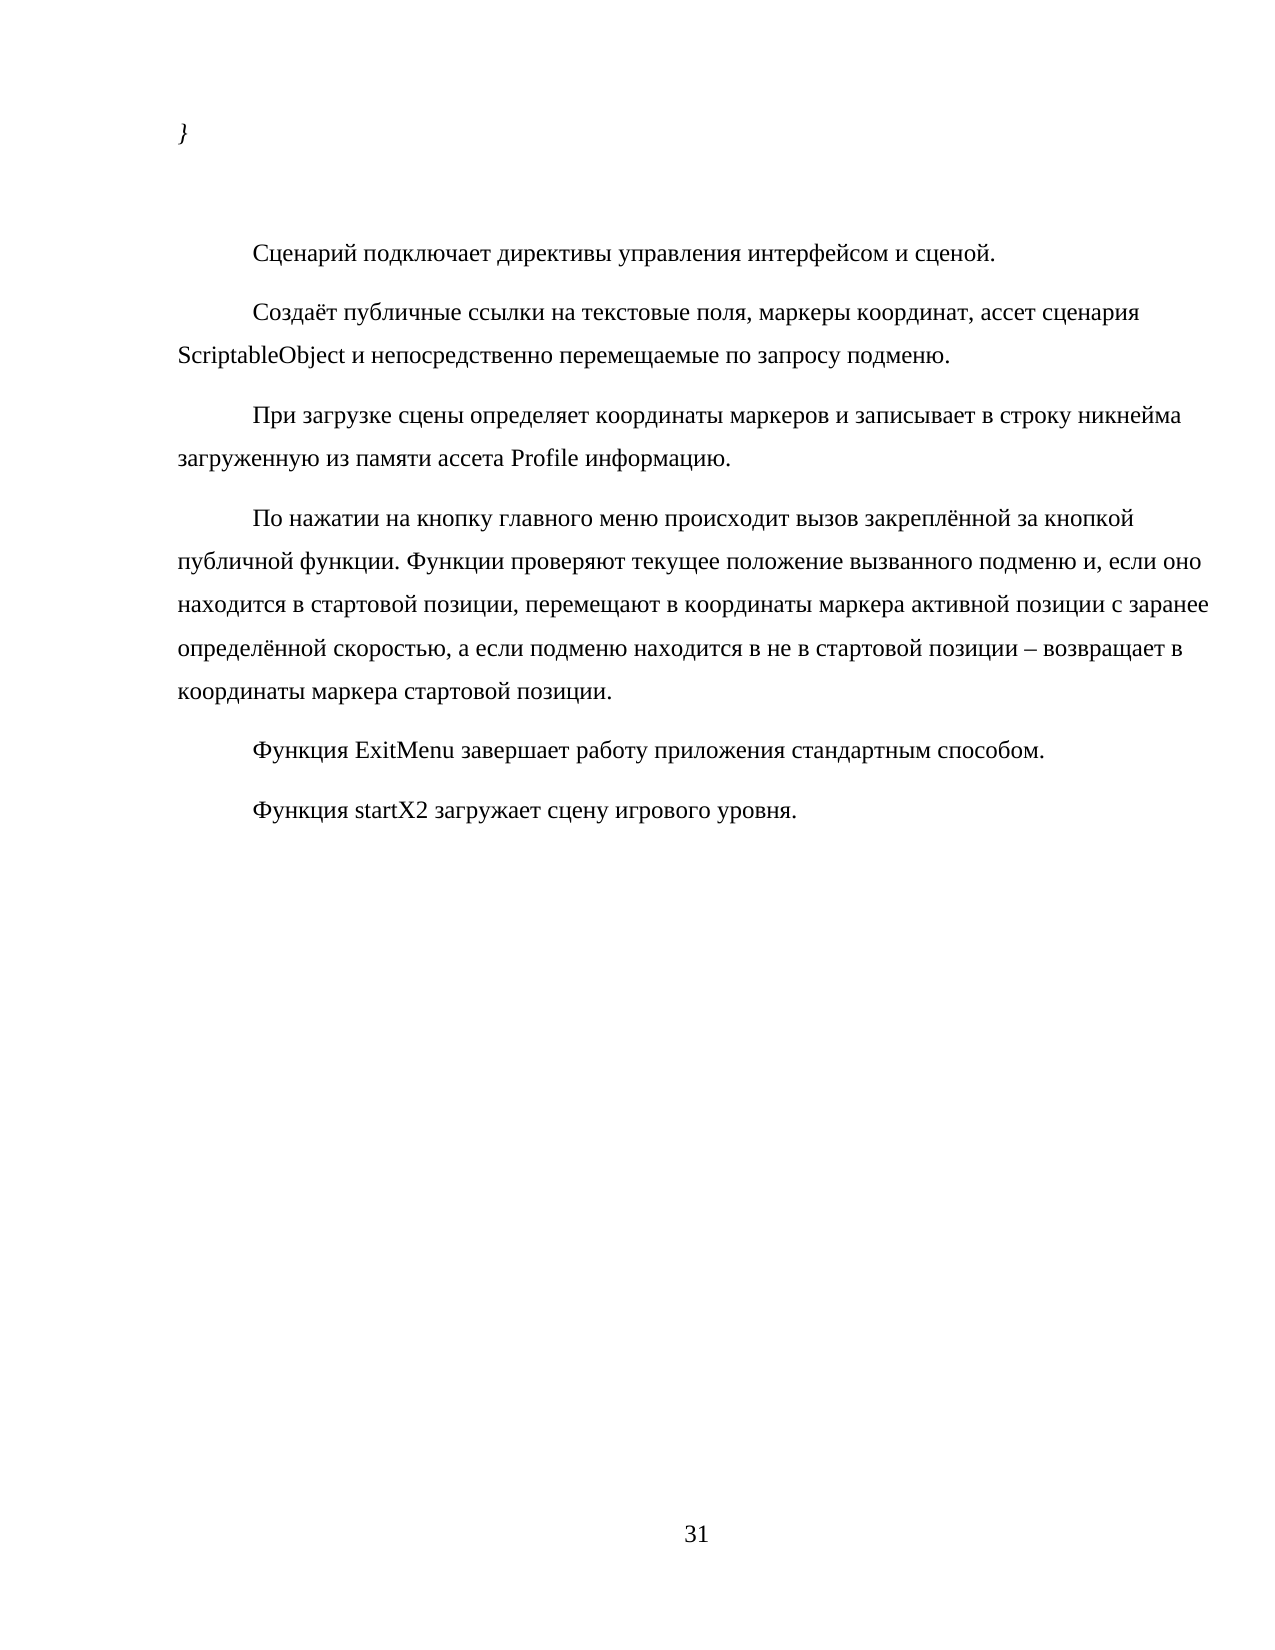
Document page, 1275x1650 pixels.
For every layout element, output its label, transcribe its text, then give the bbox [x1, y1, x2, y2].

text Функция ExitMenu завершает работу приложения стандартным способом. [177, 736, 1216, 764]
text При загрузке сцены определяет координаты маркеров и записывает в строку никнейма загруженную из памяти ассета Profile информацию. [177, 400, 1216, 472]
text Создаёт публичные ссылки на текстовые поля, маркеры координат, ассет сценария ScriptableObject и непосредственно перемещаемые по запросу подменю. [177, 297, 1216, 369]
text } [177, 118, 1216, 147]
text По нажатии на кнопку главного меню происходит вызов закреплённой за кнопкой публичной функции. Функции проверяют текущее положение вызванного подменю и, если оно находится в стартовой позиции, перемещают в координаты маркера активной позиции с заранее определённой скоростью, а если подменю находится в не в стартовой позиции – возвращает в координаты маркера стартовой позиции. [177, 503, 1216, 704]
text Сценарий подключает директивы управления интерфейсом и сценой. [177, 238, 1216, 266]
text Функция startX2 загружает сцену игрового уровня. [177, 795, 1216, 824]
